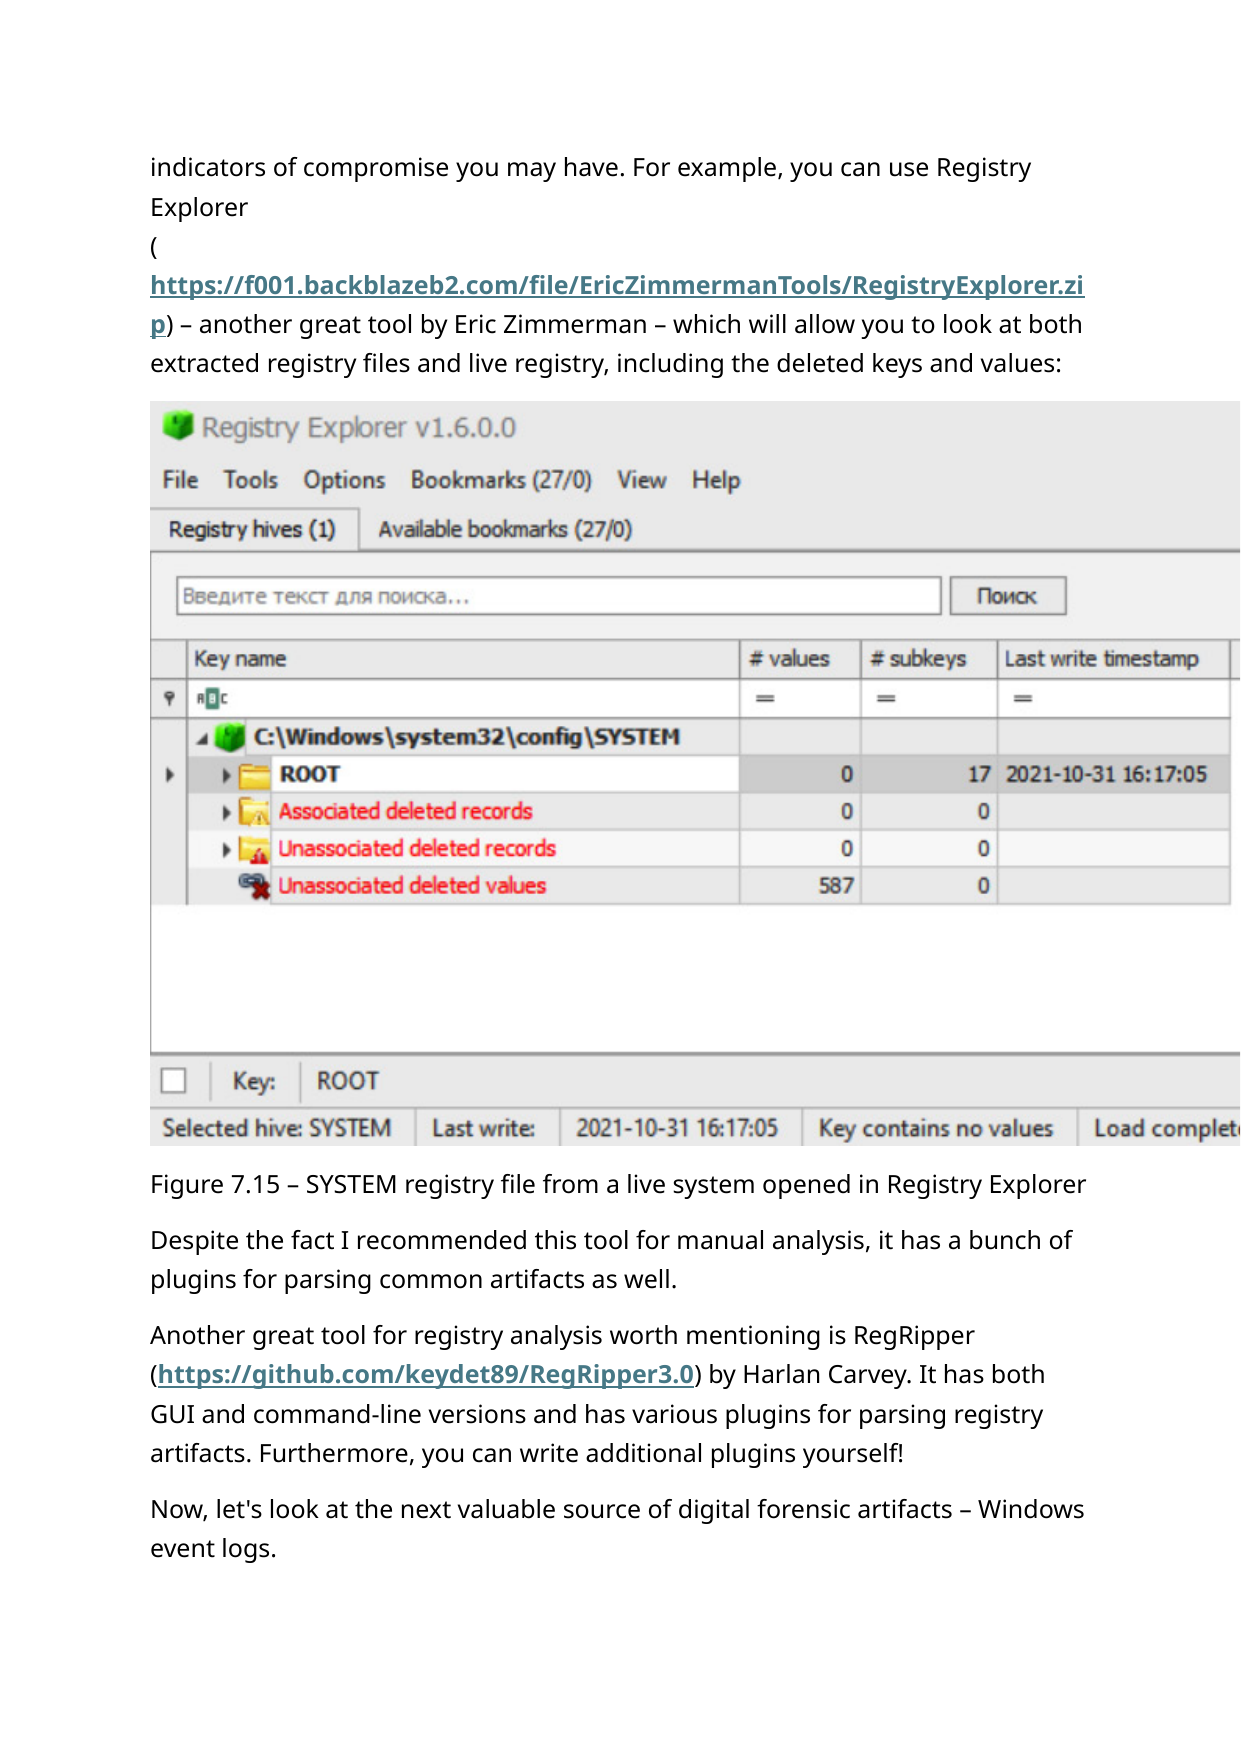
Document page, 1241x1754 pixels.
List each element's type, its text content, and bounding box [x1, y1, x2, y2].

text Another great tool for registry analysis worth mentioning is RegRipper (https://github.com/keydet89/RegRipper3.0) by Harlan Carvey. It has both GUI and command-line versions and has various plugins for parsing registry artifacts. Furthermore, you can write additional plugins yourself! [150, 1318, 1090, 1469]
text Now, let's look at the next valuable source of digital forensic artifacts – Windows event logs. [150, 1491, 1090, 1564]
text Despite the fact I recommended this tool for manual analysis, it has a bunch of plugins for parsing common artifacts as well. [150, 1223, 1090, 1296]
text Figure 7.15 – SYSTEM registry file from a live system opened in Registry Explorer [150, 1167, 1090, 1201]
picture [150, 401, 1241, 1146]
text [150, 150, 1090, 380]
